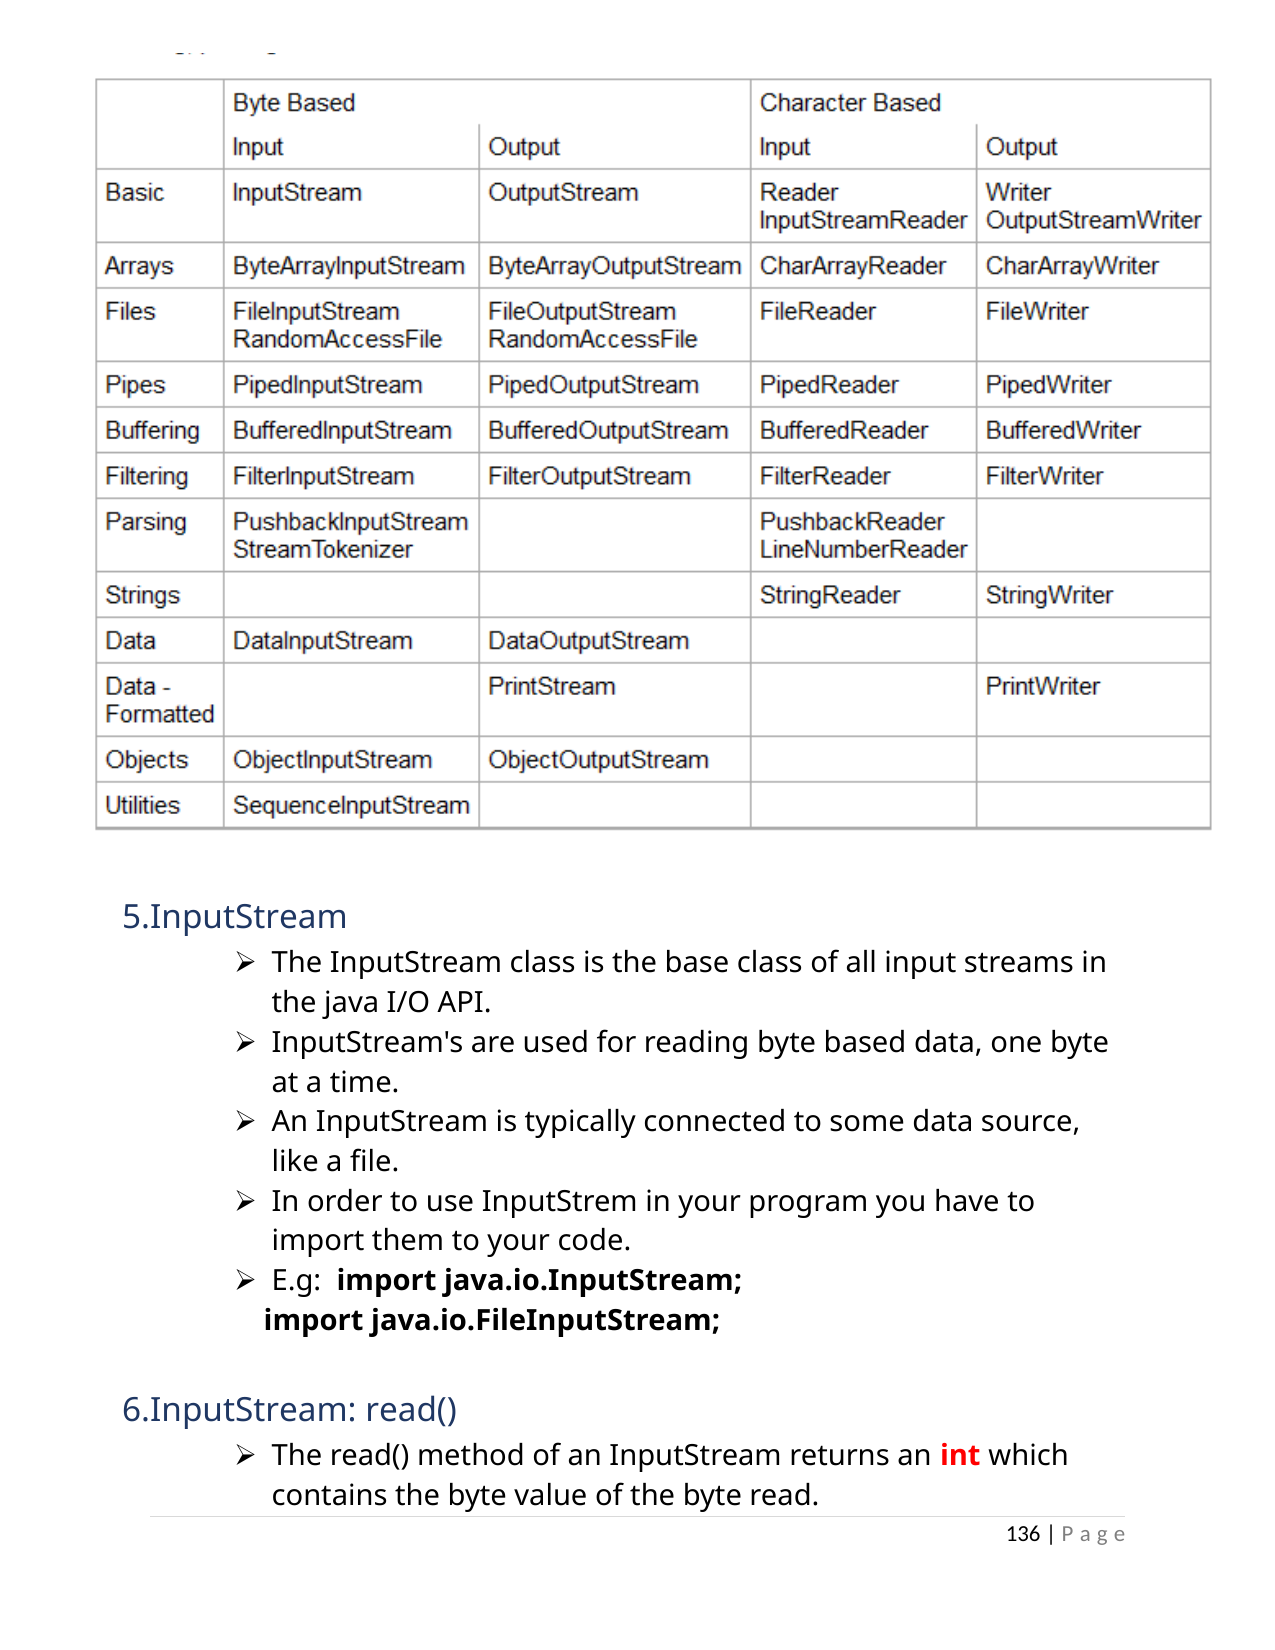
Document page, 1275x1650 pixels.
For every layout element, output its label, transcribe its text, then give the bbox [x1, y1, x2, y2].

list InputStream's are used for reading byte based data, one byte at a time. [234, 1021, 1125, 1101]
text import java.io.FileInputStream; [150, 1299, 1125, 1339]
subtitle InputStream [122, 893, 1125, 938]
list The read() method of an InputStream returns an int which contains the byte value of the byte read. [234, 1434, 1125, 1514]
list E.g: import java.io.InputStream; [234, 1259, 1125, 1299]
list The InputStream class is the base class of all input streams in the java I/O API. [234, 942, 1125, 1021]
list In order to use InputStrem in your program you have to import them to your code. [234, 1180, 1125, 1259]
subtitle InputStream: read() [122, 1386, 1125, 1431]
list An InputStream is typically connected to some data source, like a file. [234, 1101, 1125, 1180]
